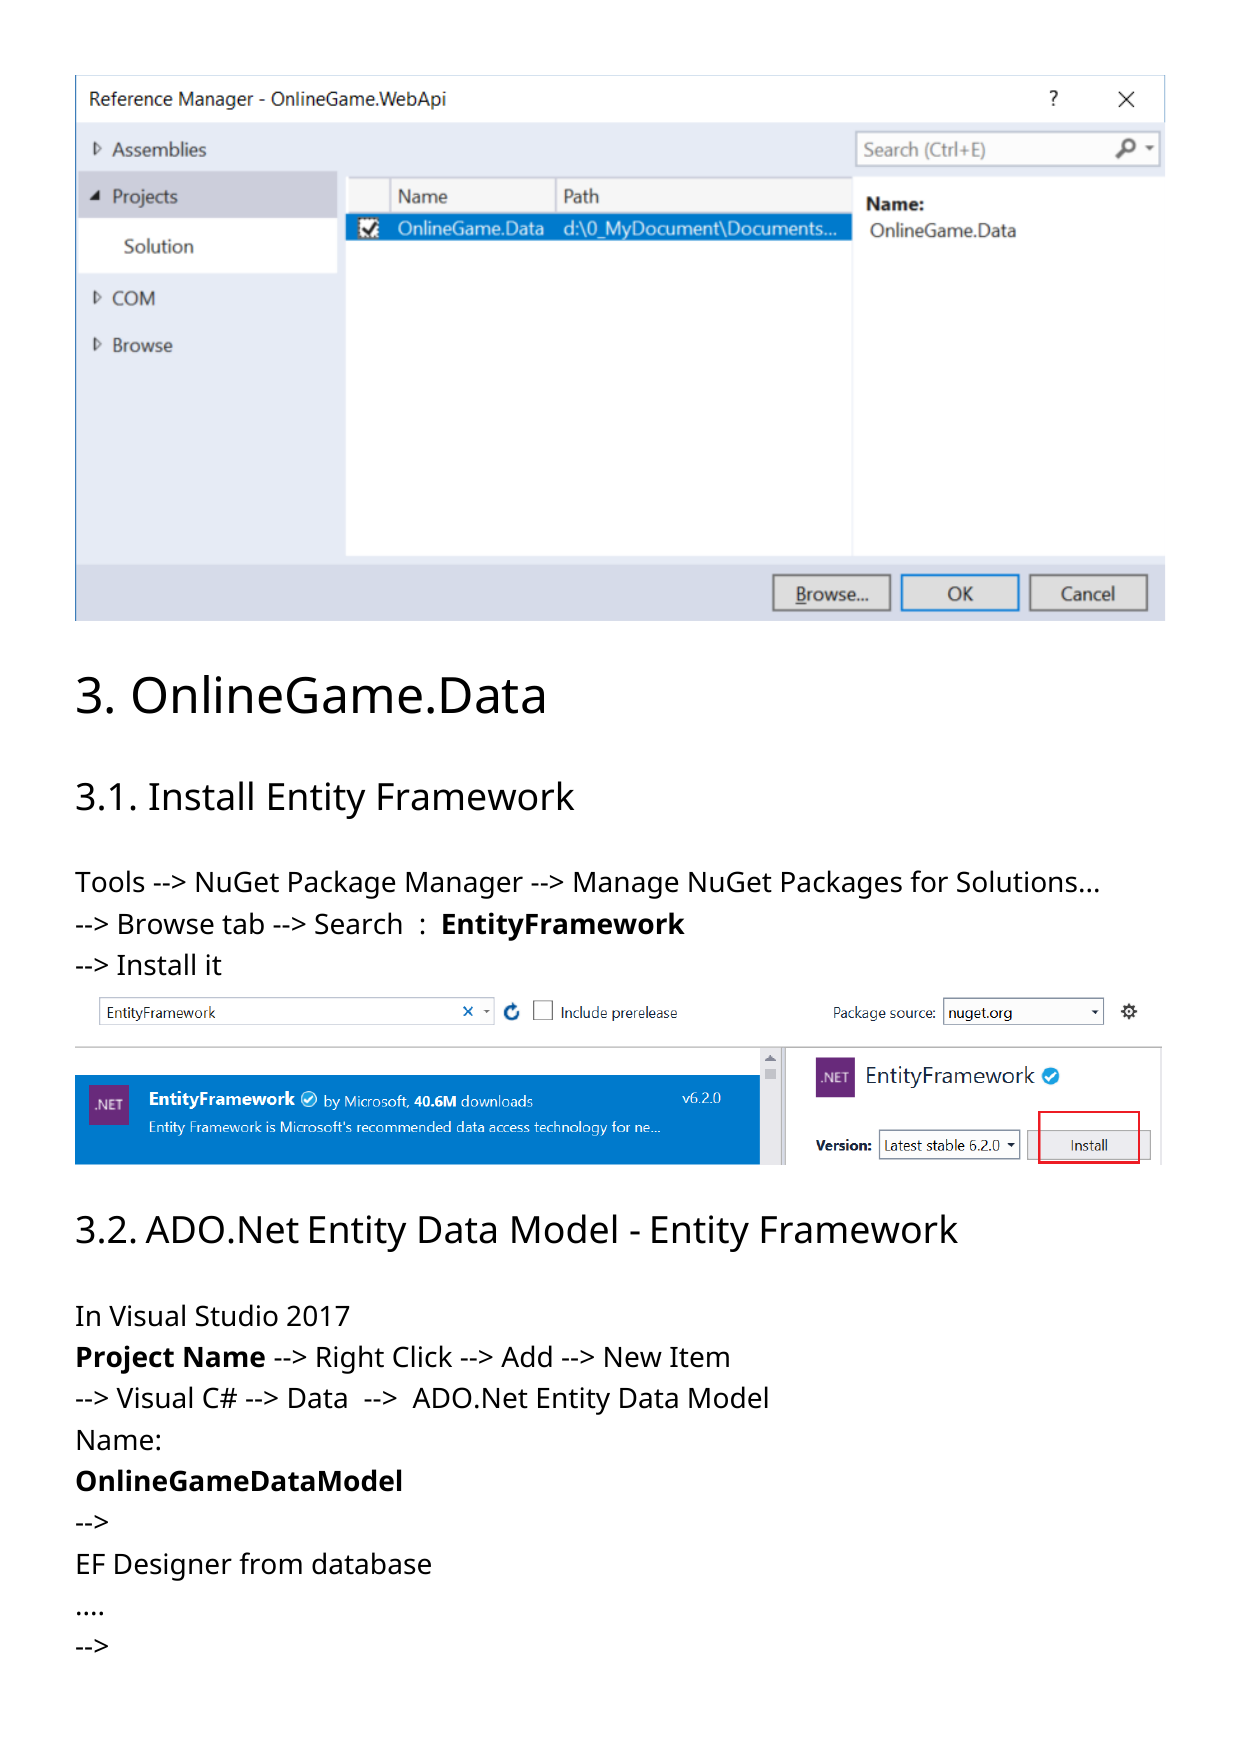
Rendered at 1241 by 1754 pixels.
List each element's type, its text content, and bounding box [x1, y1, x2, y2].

text --> [75, 1627, 1165, 1665]
text 3. OnlineGame.Data [75, 660, 1165, 728]
text 3.2. ADO.Net Entity Data Model - Entity Framework [75, 1204, 1165, 1255]
text OnlineGameDataModel [75, 1461, 1165, 1500]
text Tools --> NuGet Package Manager --> Manage NuGet Packages for Solutions... [75, 863, 1165, 901]
text Project Name --> Right Click --> Add --> New Item [75, 1337, 1165, 1376]
text EF Designer from database [75, 1544, 1165, 1582]
text --> Visual C# --> Data --> ADO.Net Entity Data Model [75, 1379, 1165, 1417]
text --> [75, 1503, 1165, 1541]
text Name: [75, 1420, 1165, 1458]
text --> Install it [75, 945, 1165, 984]
text .... [75, 1585, 1165, 1624]
picture [75, 986, 1166, 1165]
picture [75, 75, 1166, 621]
text 3.1. Install Entity Framework [75, 771, 1165, 822]
text --> Browse tab --> Search : EntityFramework [75, 904, 1165, 942]
text In Visual Studio 2017 [75, 1296, 1165, 1334]
